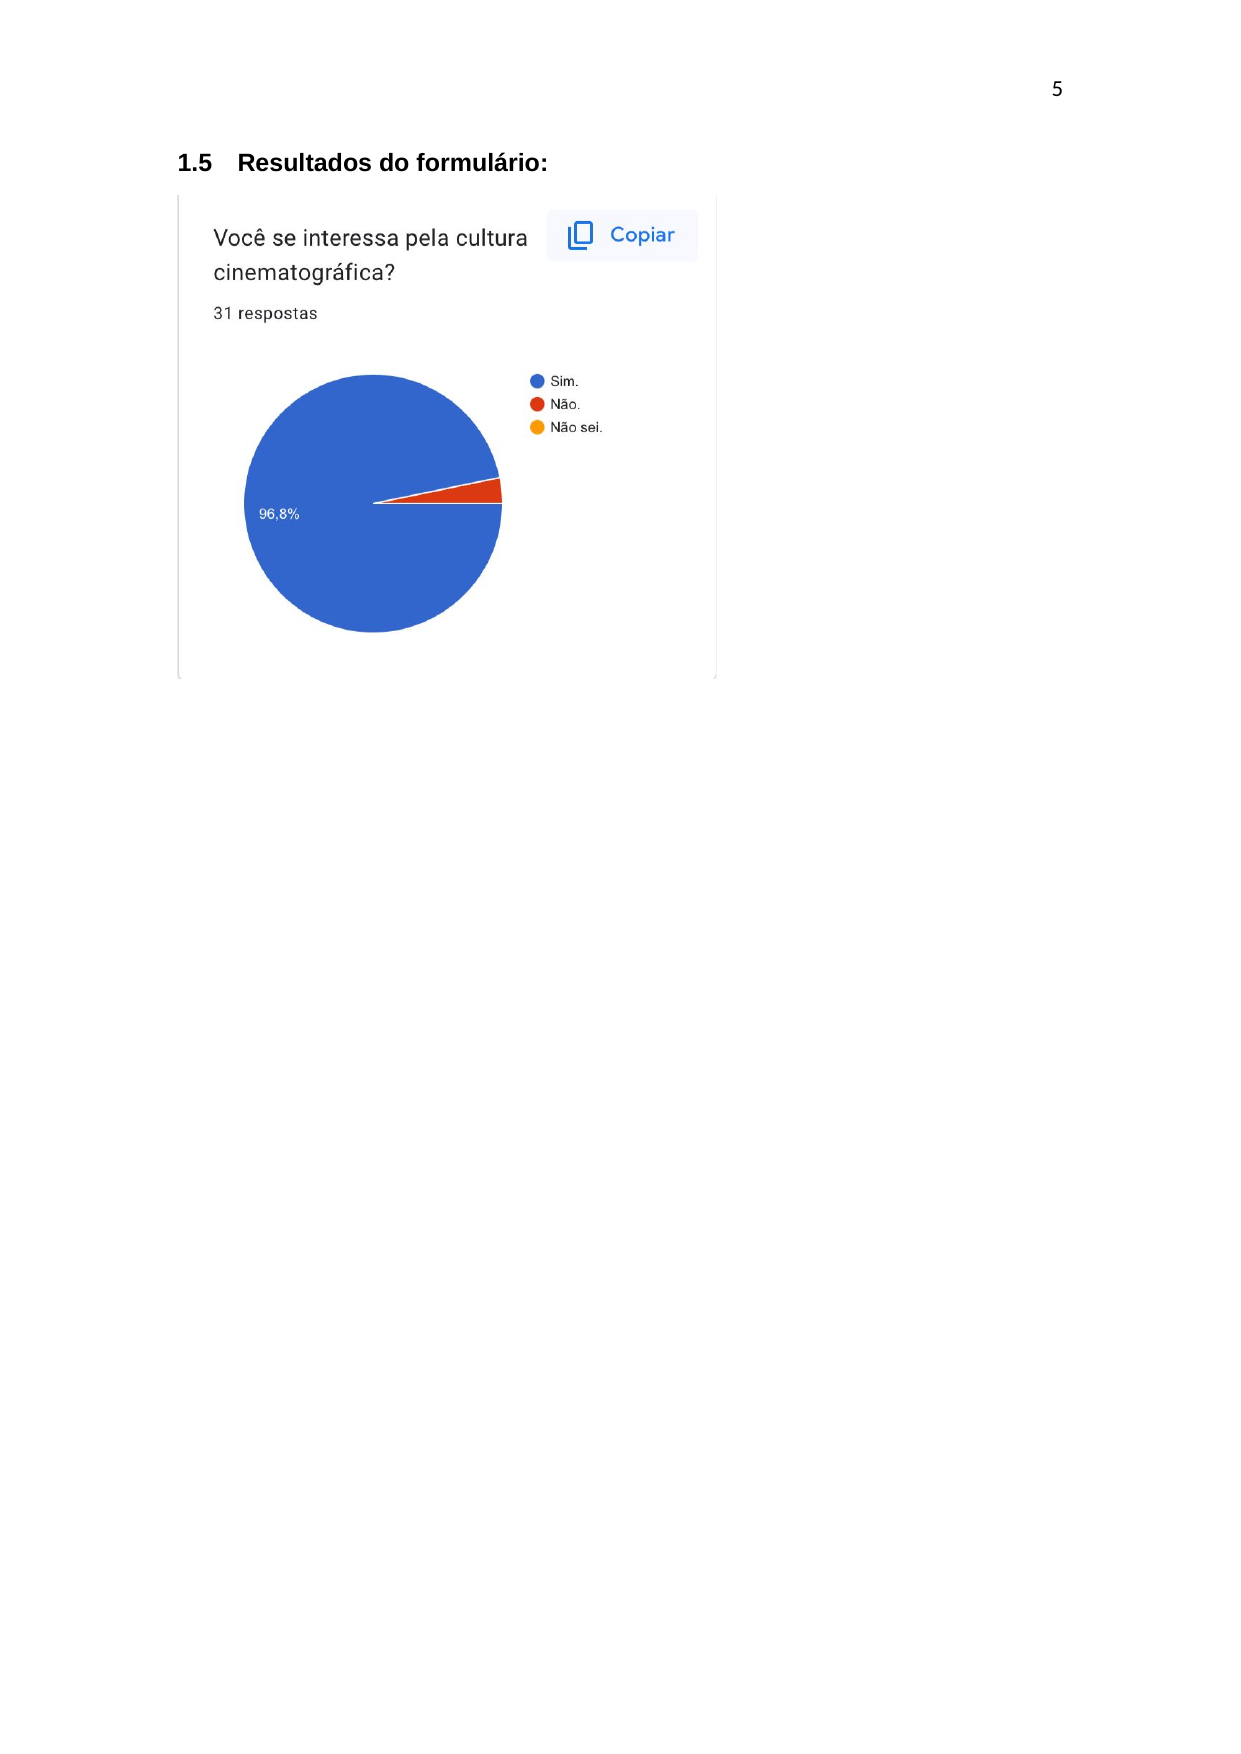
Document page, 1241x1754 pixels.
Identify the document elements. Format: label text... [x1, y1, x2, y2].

subtitle Resultados do formulário: [177, 148, 1063, 176]
picture [177, 195, 717, 679]
